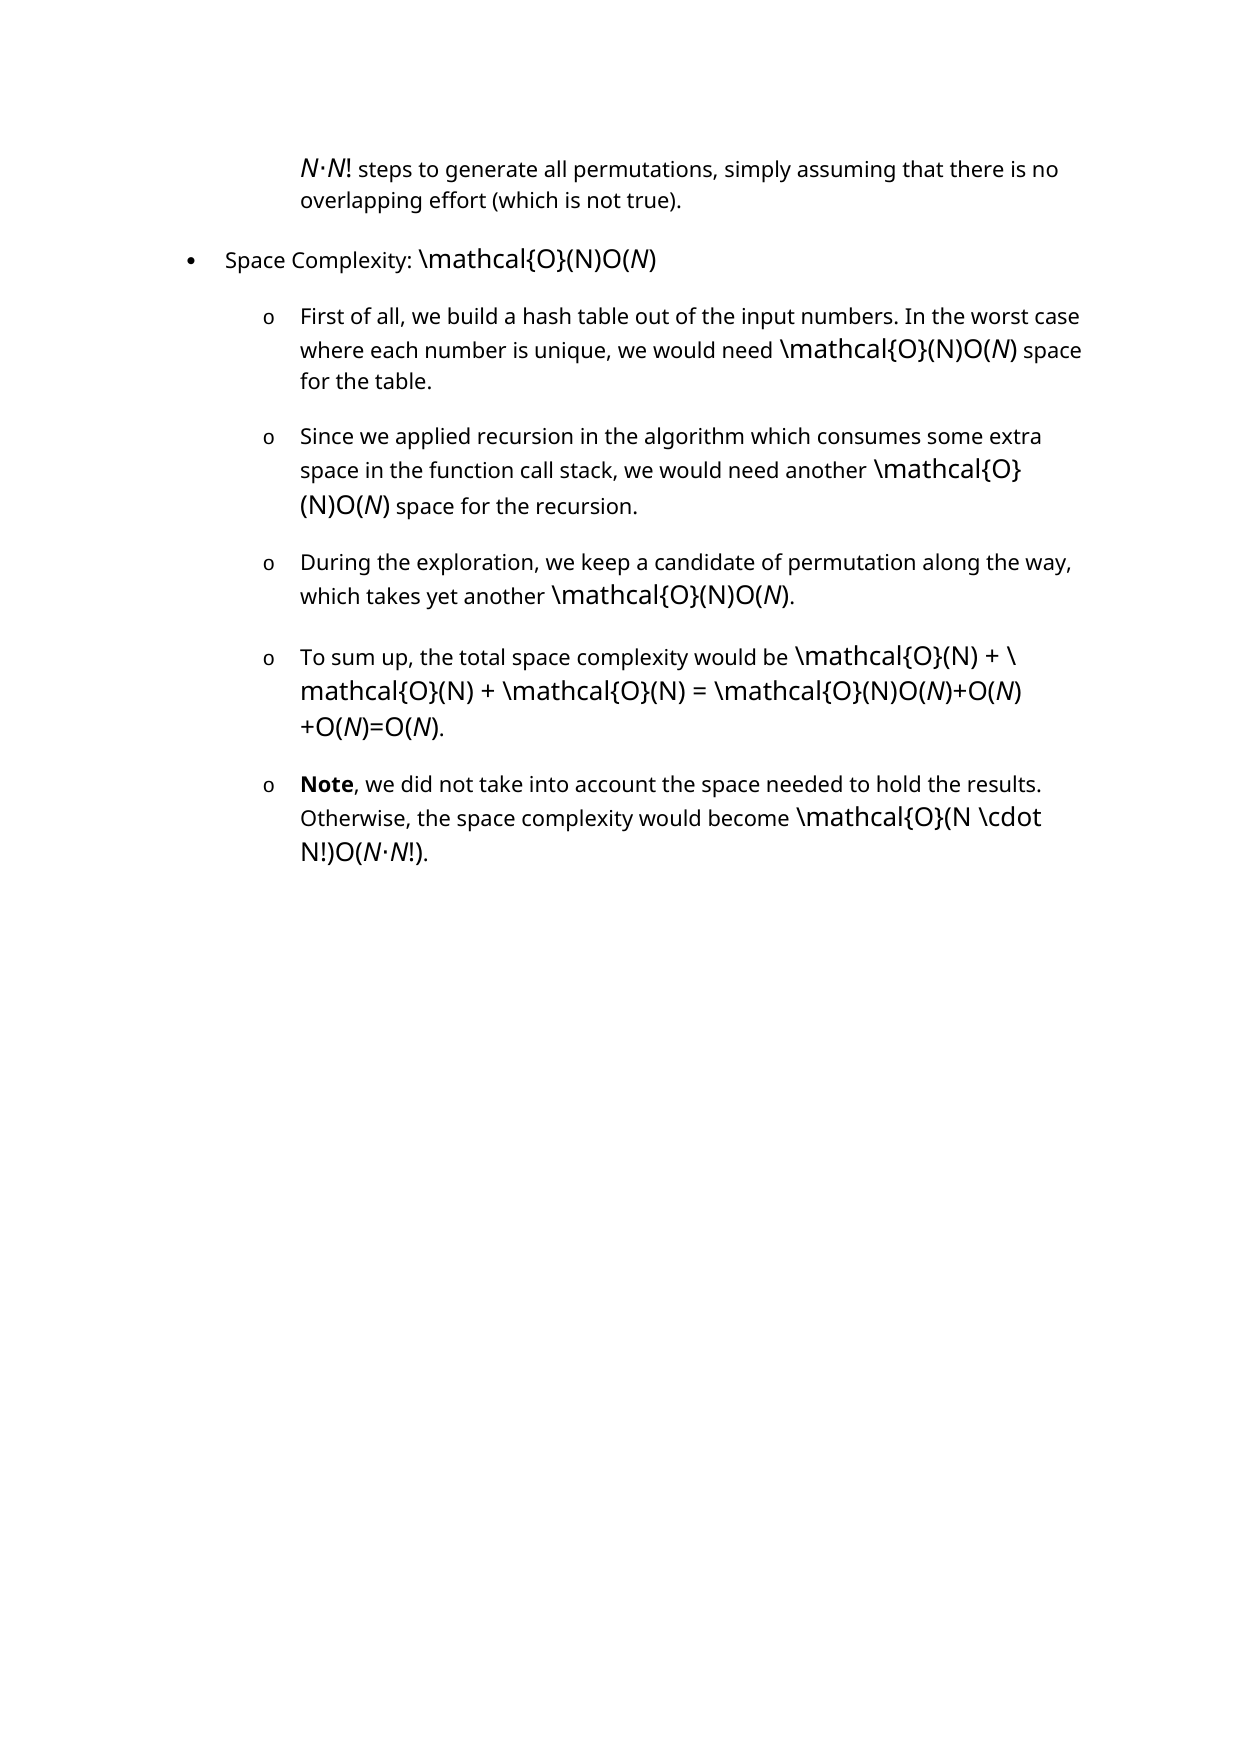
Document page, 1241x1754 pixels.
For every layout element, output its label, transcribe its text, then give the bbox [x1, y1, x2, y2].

list To sum up, the total space complexity would be \mathcal{O}(N) + \mathcal{O}(N) + \mathcal{O}(N) = \mathcal{O}(N)O(N)+O(N)+O(N)=O(N). [262, 637, 1090, 744]
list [262, 150, 1090, 215]
list First of all, we build a hash table out of the input numbers. In the worst case where each number is unique, we would need \mathcal{O}(N)O(N) space for the table. [262, 301, 1090, 396]
list Space Complexity: \mathcal{O}(N)O(N) [187, 240, 1090, 276]
list During the exploration, we keep a candidate of permutation along the way, which takes yet another \mathcal{O}(N)O(N). [262, 547, 1090, 612]
list Note, we did not take into account the space needed to hold the results. Otherwise, the space complexity would become \mathcal{O}(N \cdot N!)O(N⋅N!). [262, 769, 1090, 869]
list Since we applied recursion in the algorithm which consumes some extra space in the function call stack, we would need another \mathcal{O}(N)O(N) space for the recursion. [262, 421, 1090, 522]
